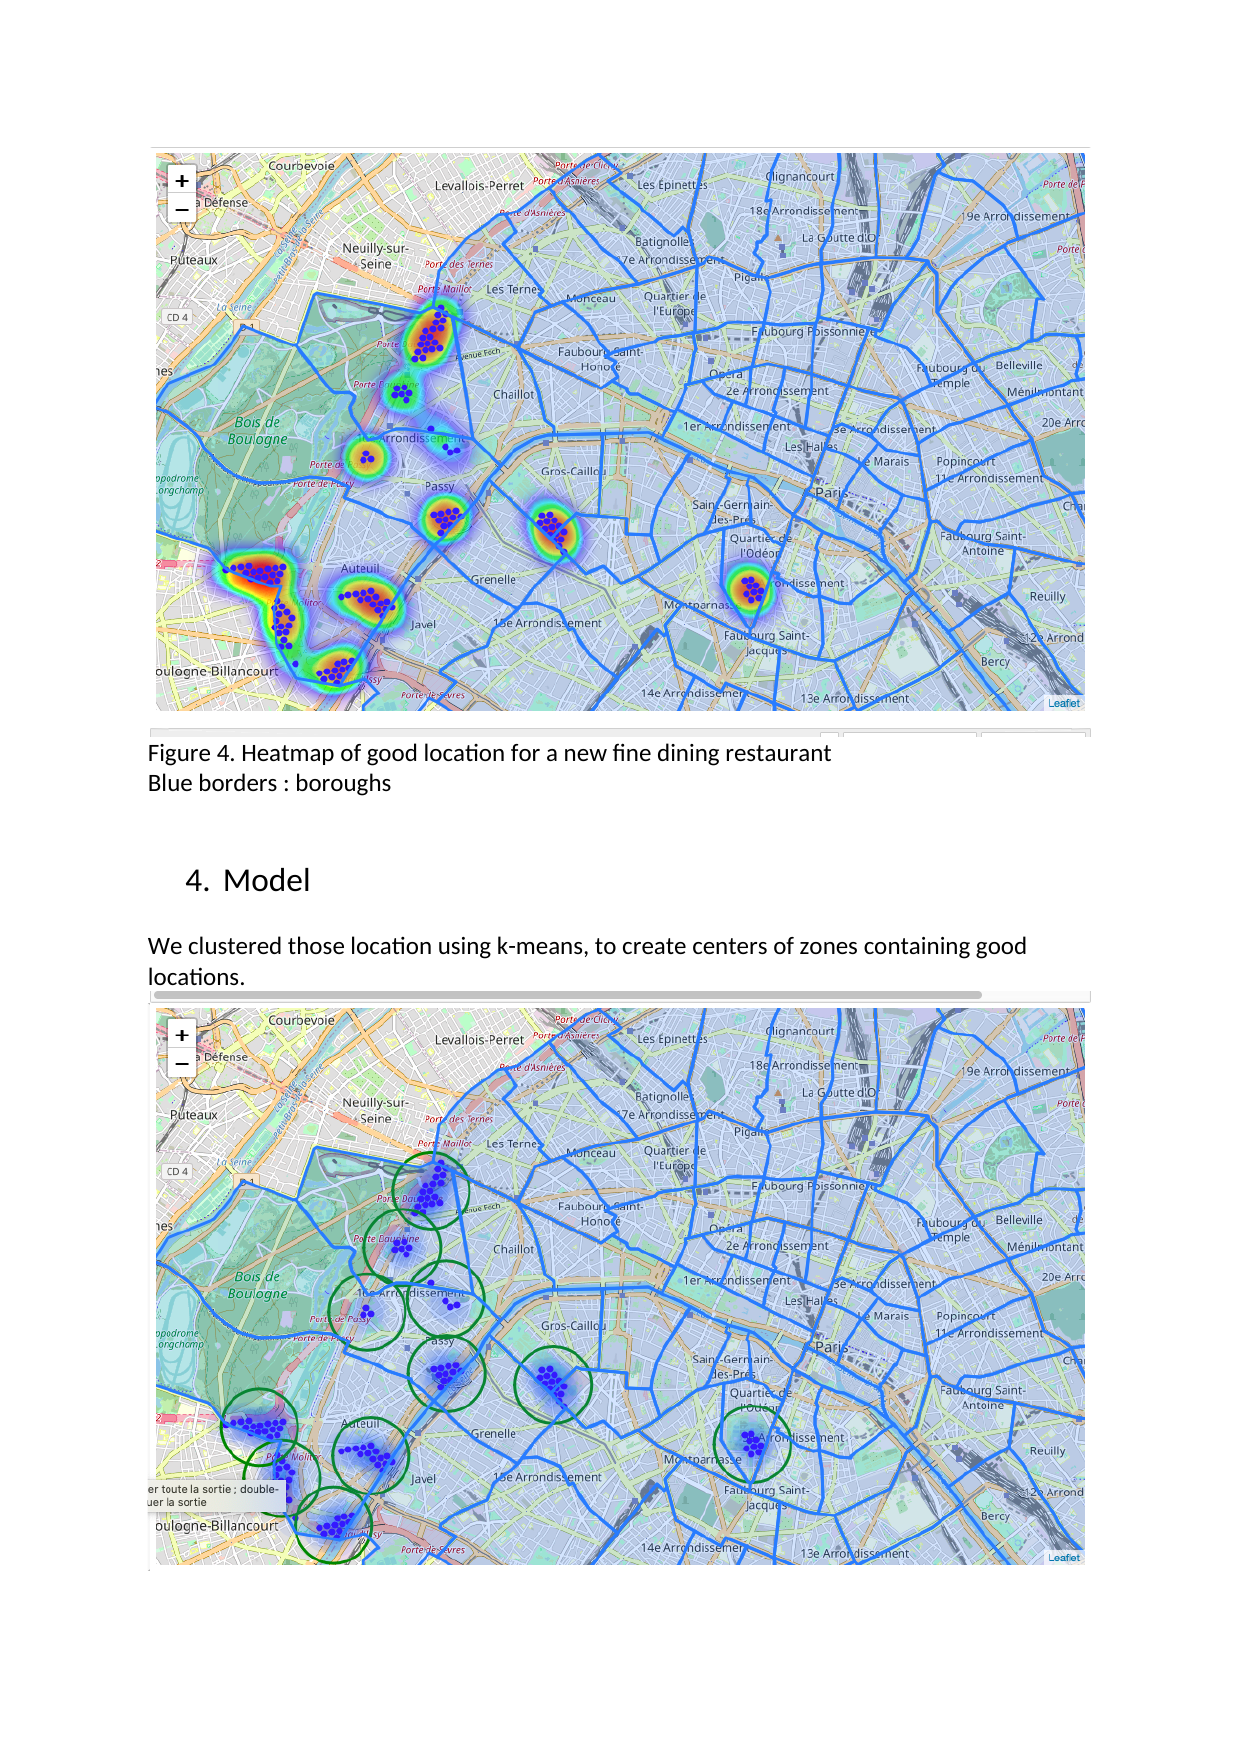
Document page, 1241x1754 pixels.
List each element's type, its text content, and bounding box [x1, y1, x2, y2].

picture [147, 147, 1092, 737]
text Figure 4. Heatmap of good location for a new fine dining restaurant [148, 737, 1093, 767]
list Model [185, 859, 1093, 899]
text Blue borders : boroughs [148, 767, 1093, 798]
text We clustered those location using k-means, to create centers of zones containing good locations. [148, 930, 1093, 991]
picture [147, 991, 1092, 1581]
